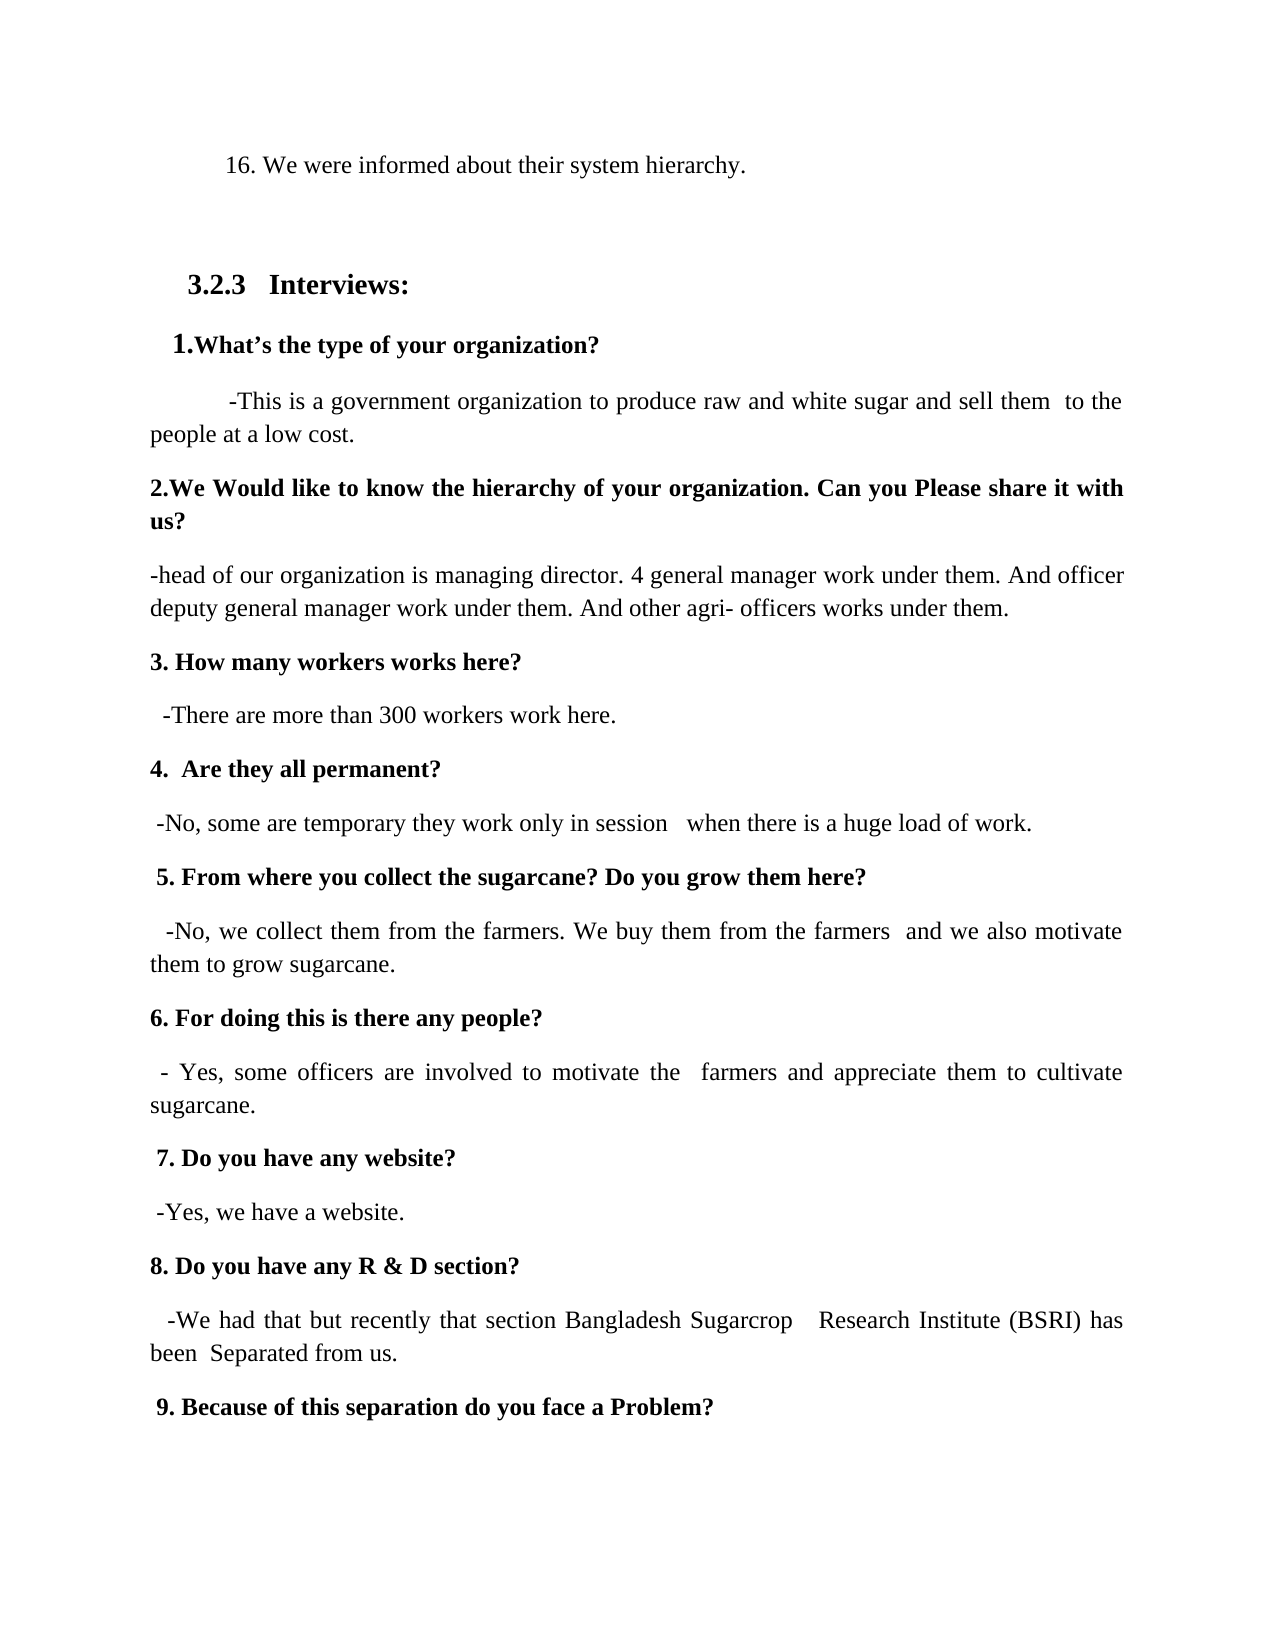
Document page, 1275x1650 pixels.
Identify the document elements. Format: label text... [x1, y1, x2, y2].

text -This is a government organization to produce raw and white sugar and sell them to the people at a low cost. [150, 386, 1125, 448]
text 5. From where you collect the sugarcane? Do you grow them here? [150, 862, 1125, 891]
text -head of our organization is managing director. 4 general manager work under them. And officer deputy general manager work under them. And other agri- officers works under them. [150, 560, 1125, 622]
text 8. Do you have any R & D section? [150, 1251, 1125, 1280]
list Interviews: [187, 267, 1125, 301]
text -No, some are temporary they work only in session when there is a huge load of work. [150, 808, 1125, 837]
text 9. Because of this separation do you face a Problem? [150, 1392, 1125, 1421]
text -There are more than 300 workers work here. [150, 701, 1125, 729]
text -No, we collect them from the farmers. We buy them from the farmers and we also motivate them to grow sugarcane. [150, 916, 1125, 978]
text 4. Are they all permanent? [150, 754, 1125, 783]
text - Yes, some officers are involved to motivate the farmers and appreciate them to cultivate sugarcane. [150, 1057, 1125, 1118]
text 1.What’s the type of your organization? [150, 327, 1125, 360]
text -Yes, we have a website. [150, 1197, 1125, 1226]
text 16. We were informed about their system hierarchy. [225, 150, 1125, 179]
text 3. How many workers works here? [150, 647, 1125, 675]
text 2.We Would like to know the hierarchy of your organization. Can you Please share it with us? [150, 473, 1125, 535]
text -We had that but recently that section Bangladesh Sugarcrop Research Institute (BSRI) has been Separated from us. [150, 1305, 1125, 1367]
text 6. For doing this is there any people? [150, 1003, 1125, 1032]
text 7. Do you have any website? [150, 1143, 1125, 1172]
